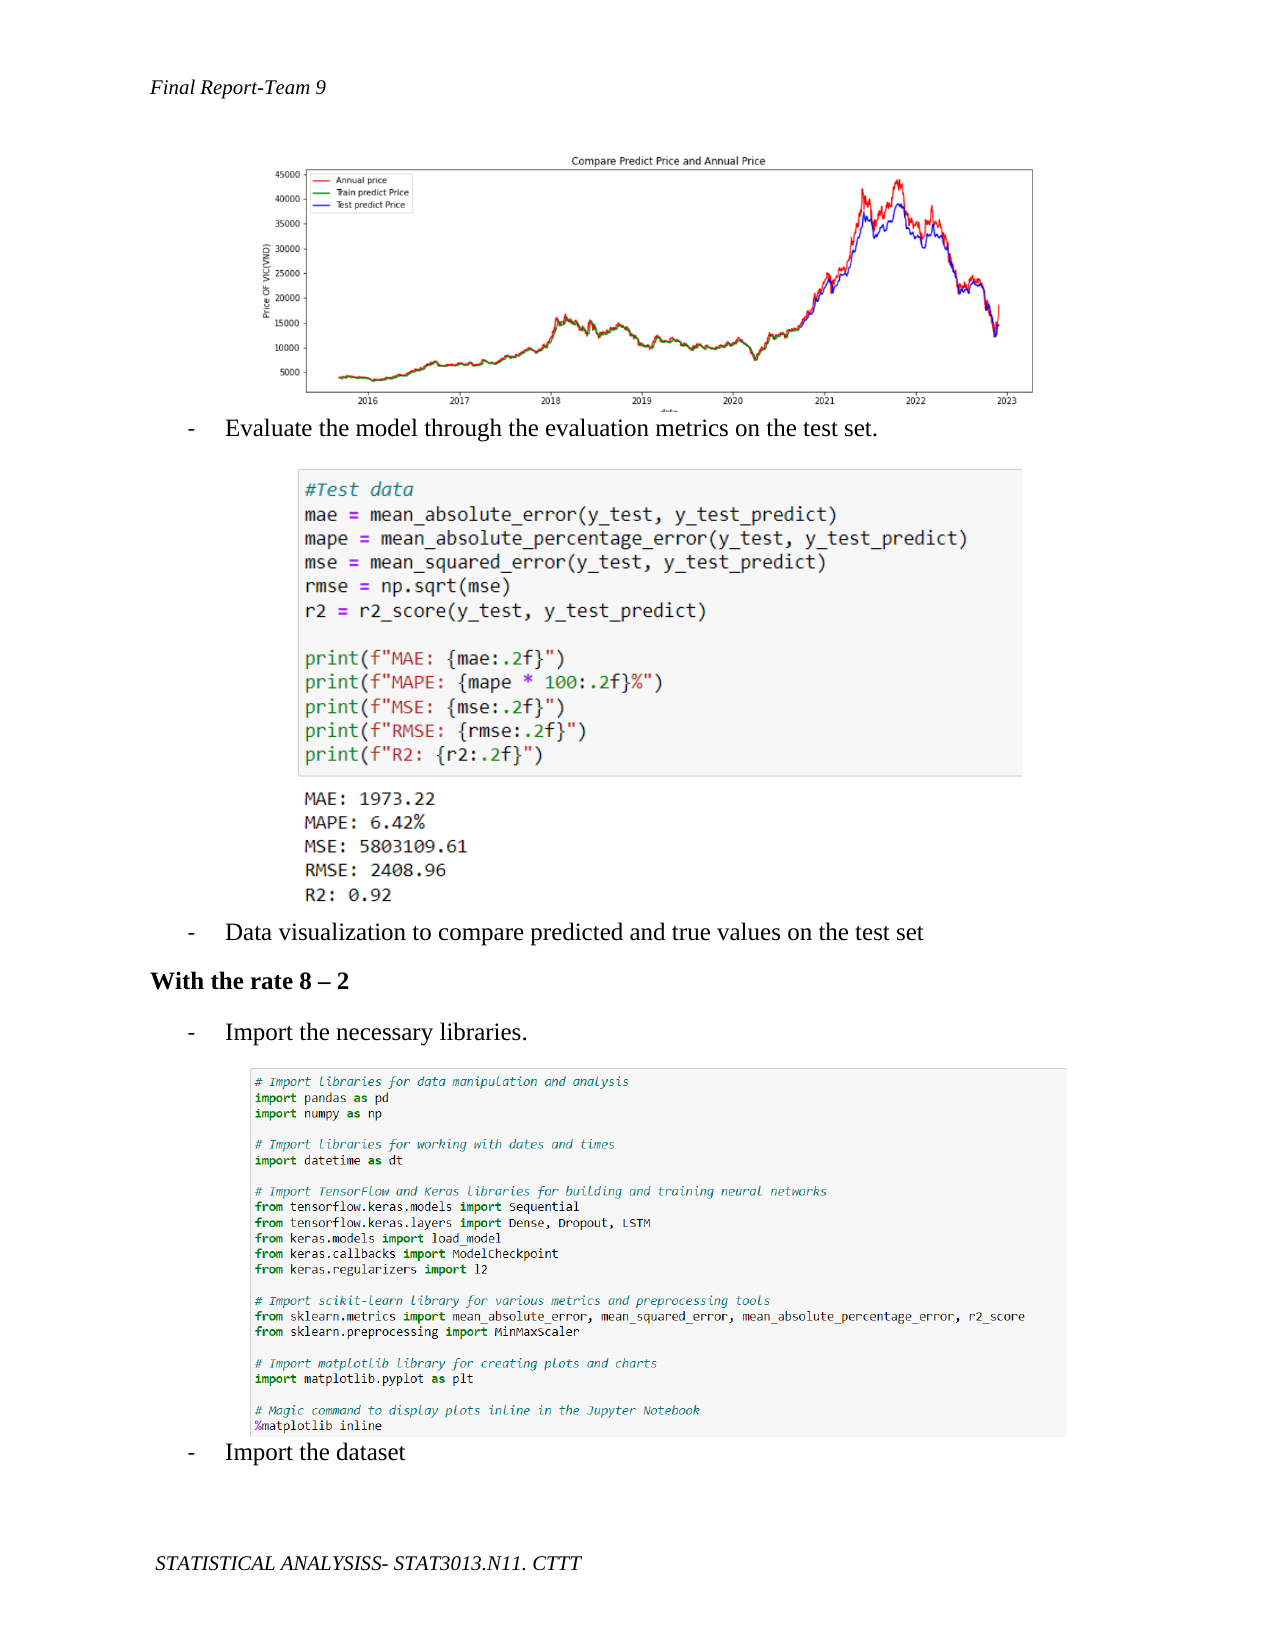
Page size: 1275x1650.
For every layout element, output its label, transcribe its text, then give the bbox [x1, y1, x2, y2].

list Data visualization to compare predicted and true values on the test set [187, 916, 1125, 947]
subtitle With the rate 8 – 2 [150, 966, 1125, 995]
picture [290, 461, 1023, 917]
picture [246, 1065, 1067, 1437]
list Import the necessary libraries. [187, 1016, 1125, 1046]
picture [262, 150, 1051, 412]
list Import the dataset [187, 1436, 1125, 1467]
list Evaluate the model through the evaluation metrics on the test set. [187, 412, 1125, 442]
